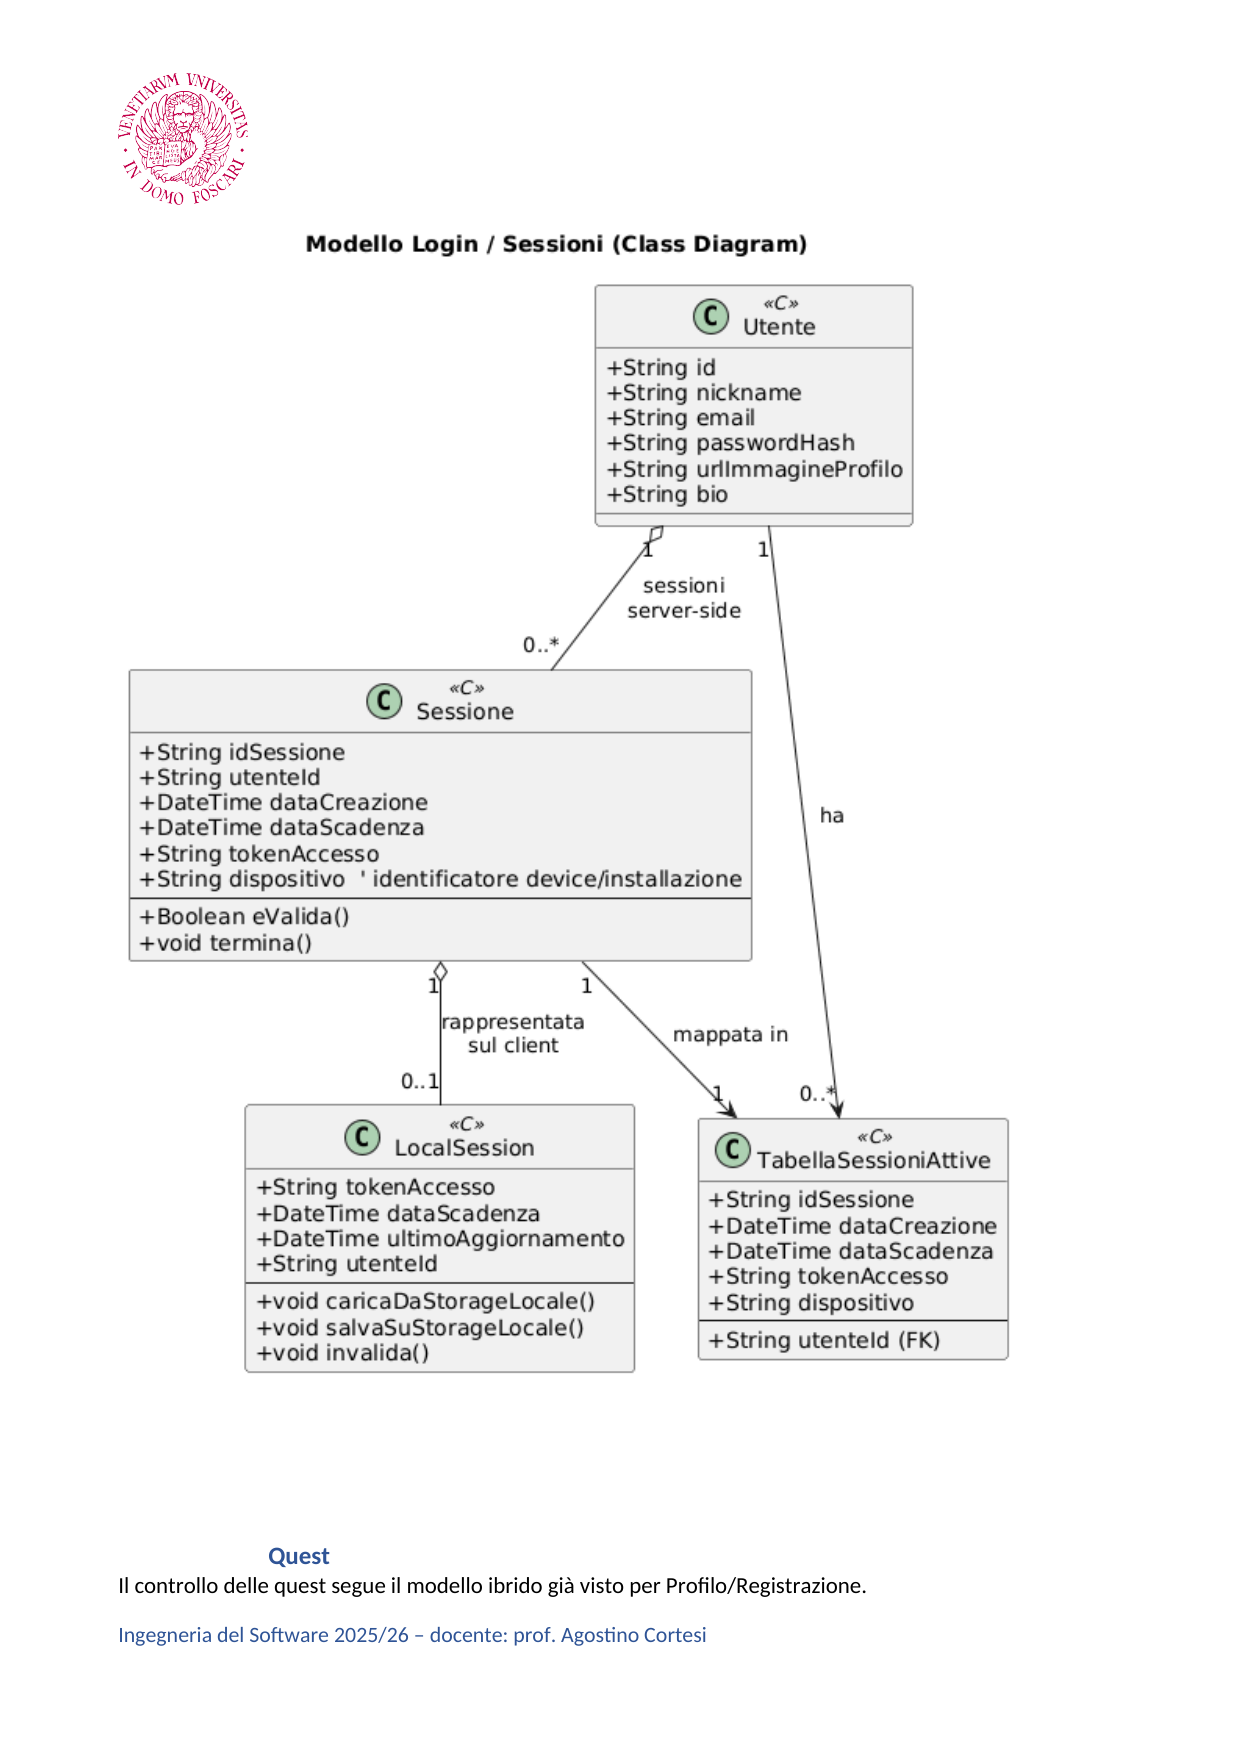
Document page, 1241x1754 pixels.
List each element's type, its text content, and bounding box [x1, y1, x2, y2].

picture [118, 217, 1017, 1381]
text Il controllo delle quest segue il modello ibrido già visto per Profilo/Registrazione. [118, 1571, 1122, 1599]
subtitle Quest [193, 1541, 1122, 1571]
picture [118, 73, 248, 205]
